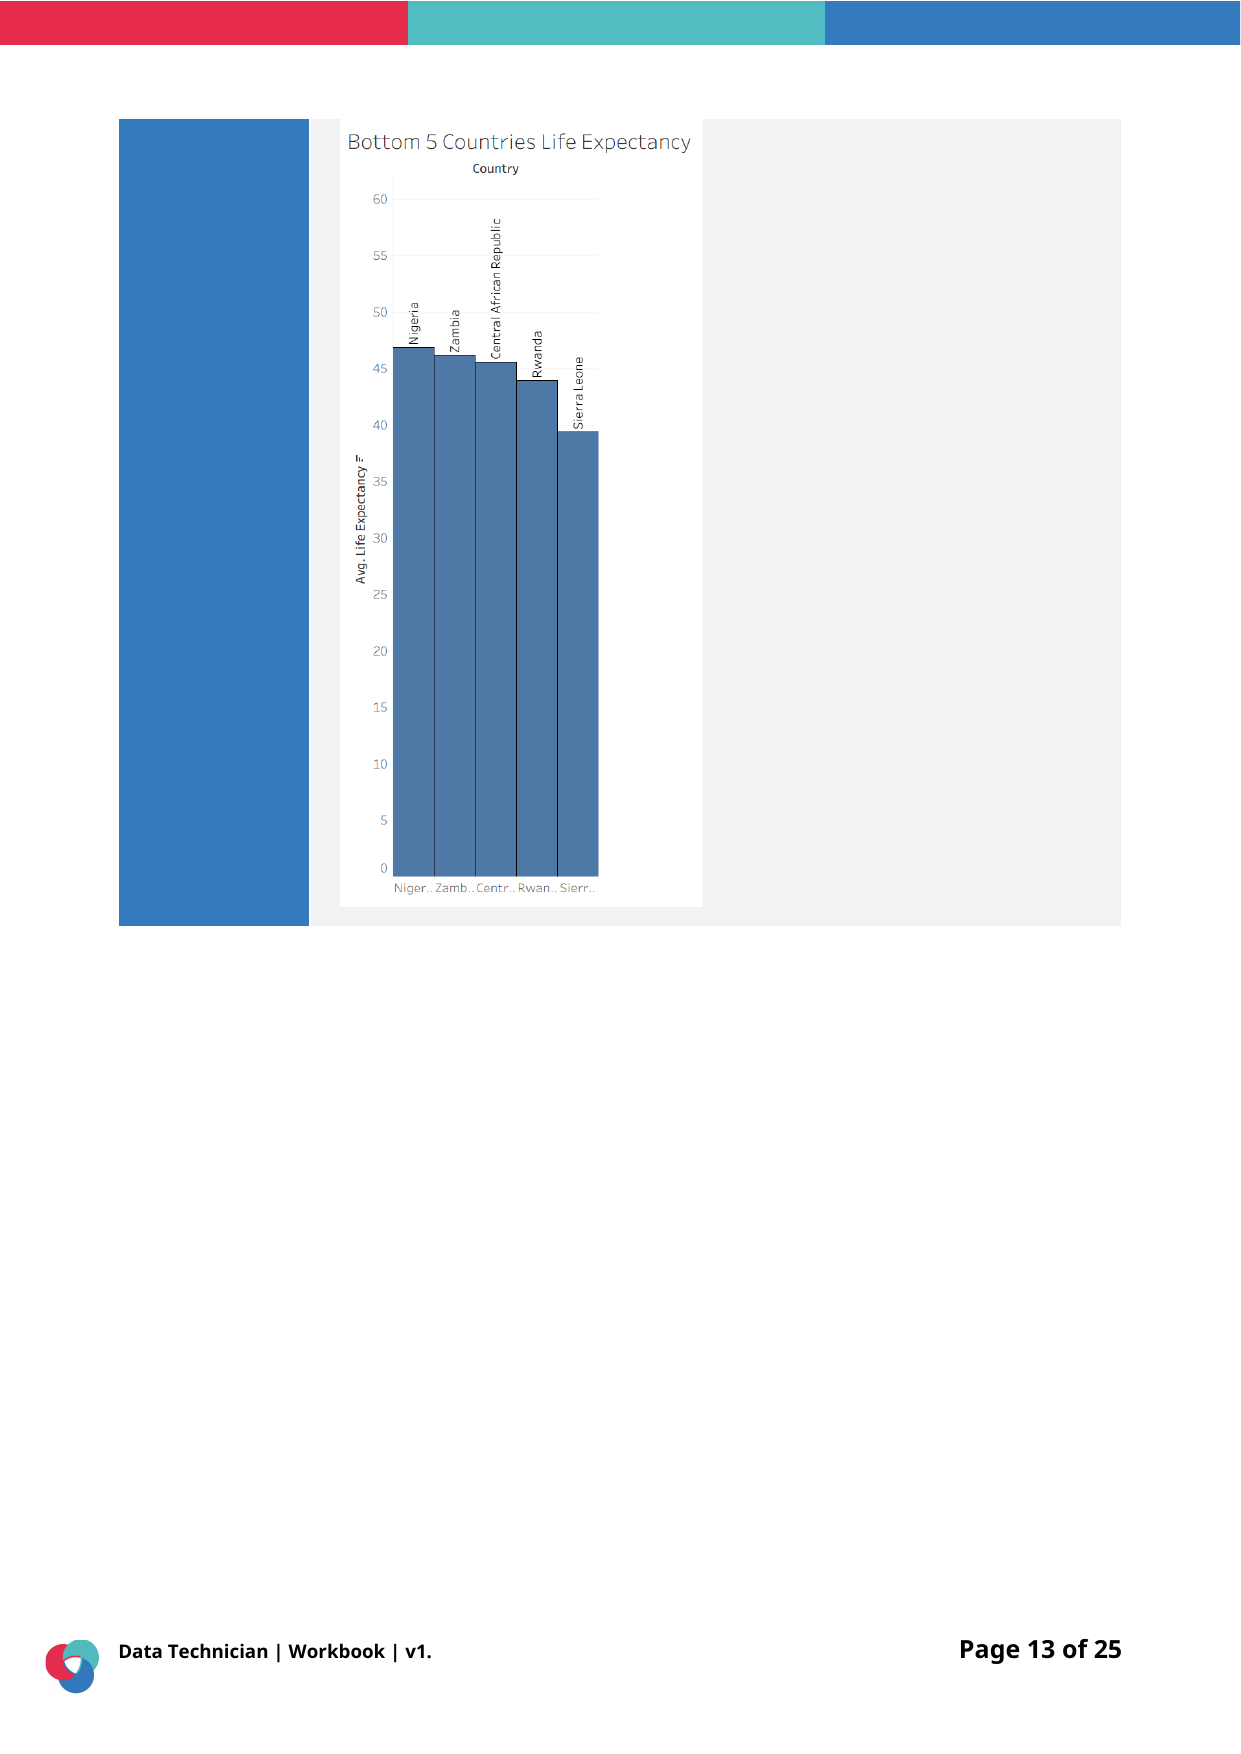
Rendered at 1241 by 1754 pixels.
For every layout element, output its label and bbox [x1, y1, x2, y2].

table_header [311, 119, 1121, 926]
table_header [119, 119, 309, 926]
picture [45, 1640, 100, 1694]
